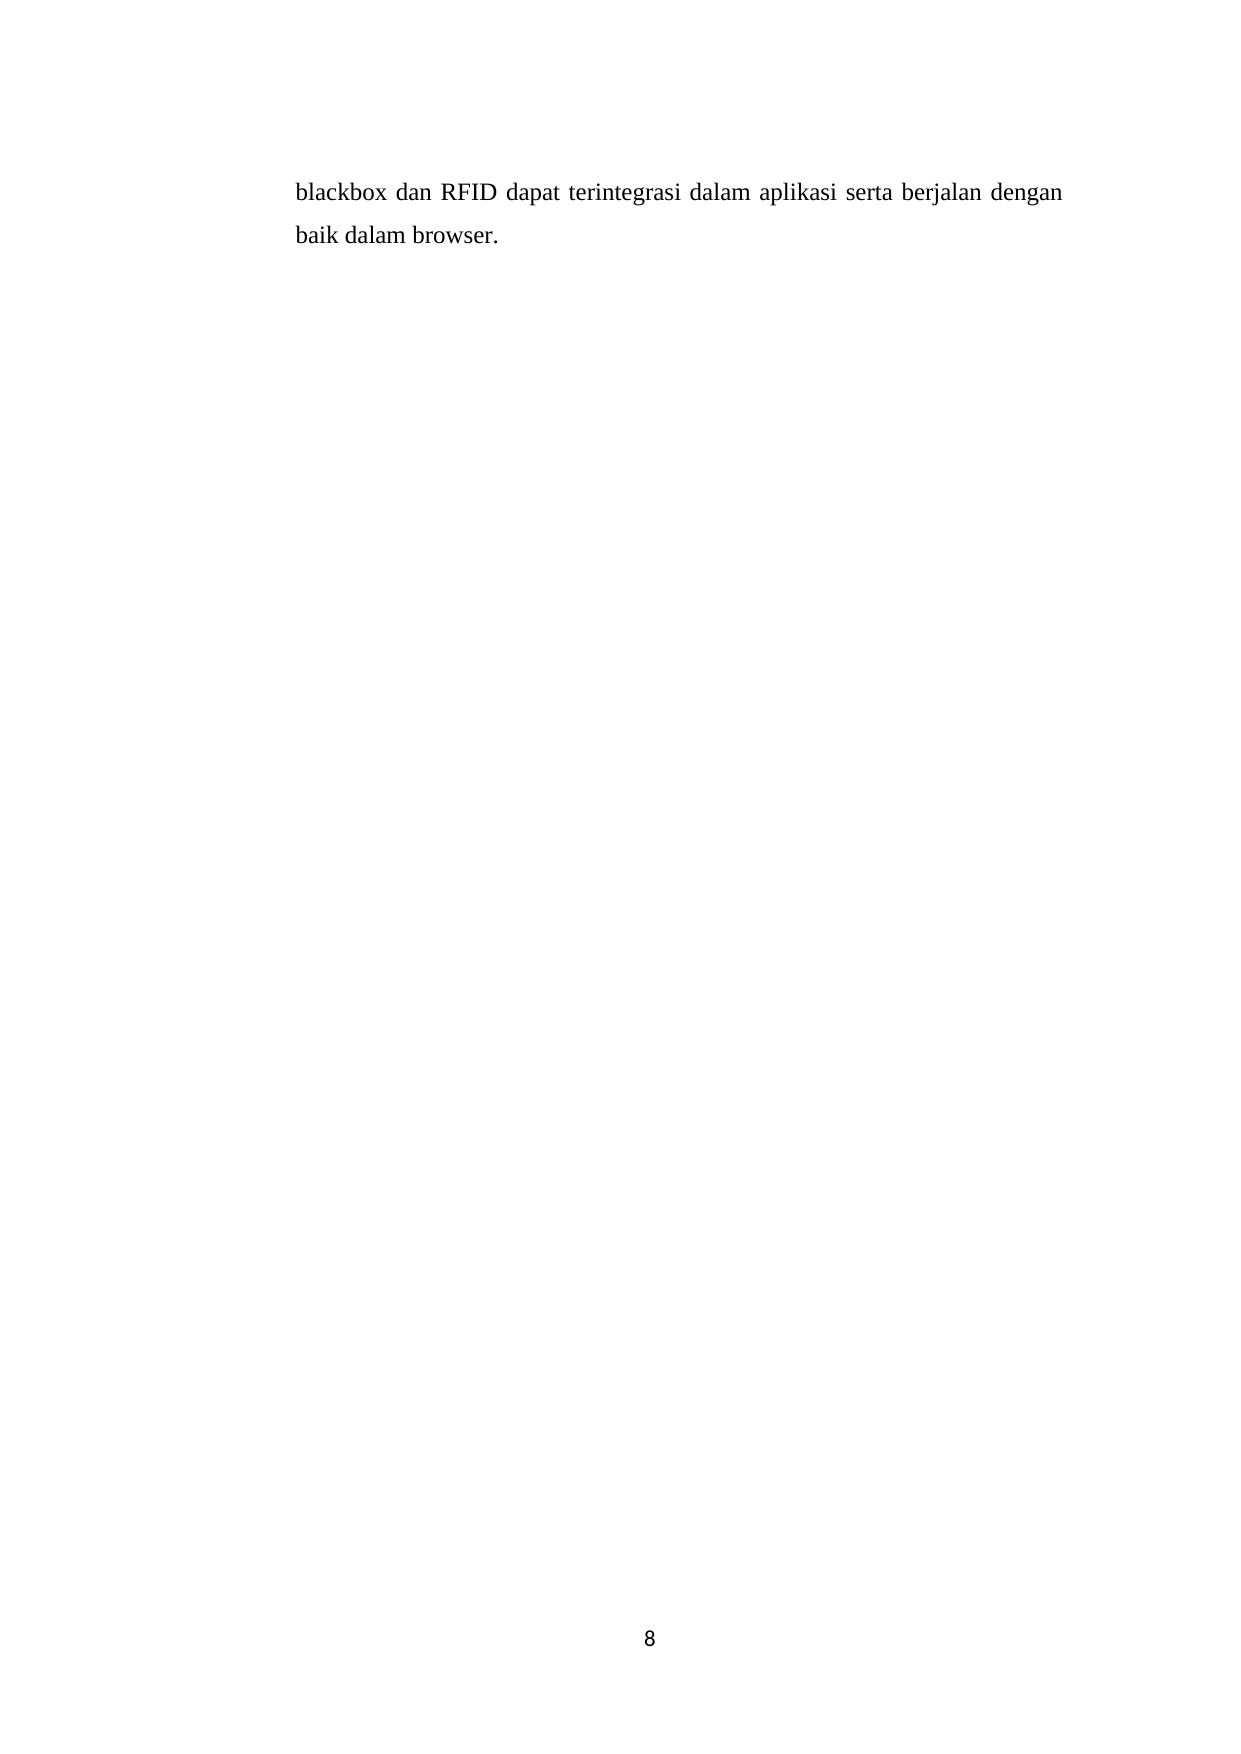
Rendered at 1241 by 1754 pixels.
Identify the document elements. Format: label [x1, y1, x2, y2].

list [236, 177, 1063, 249]
